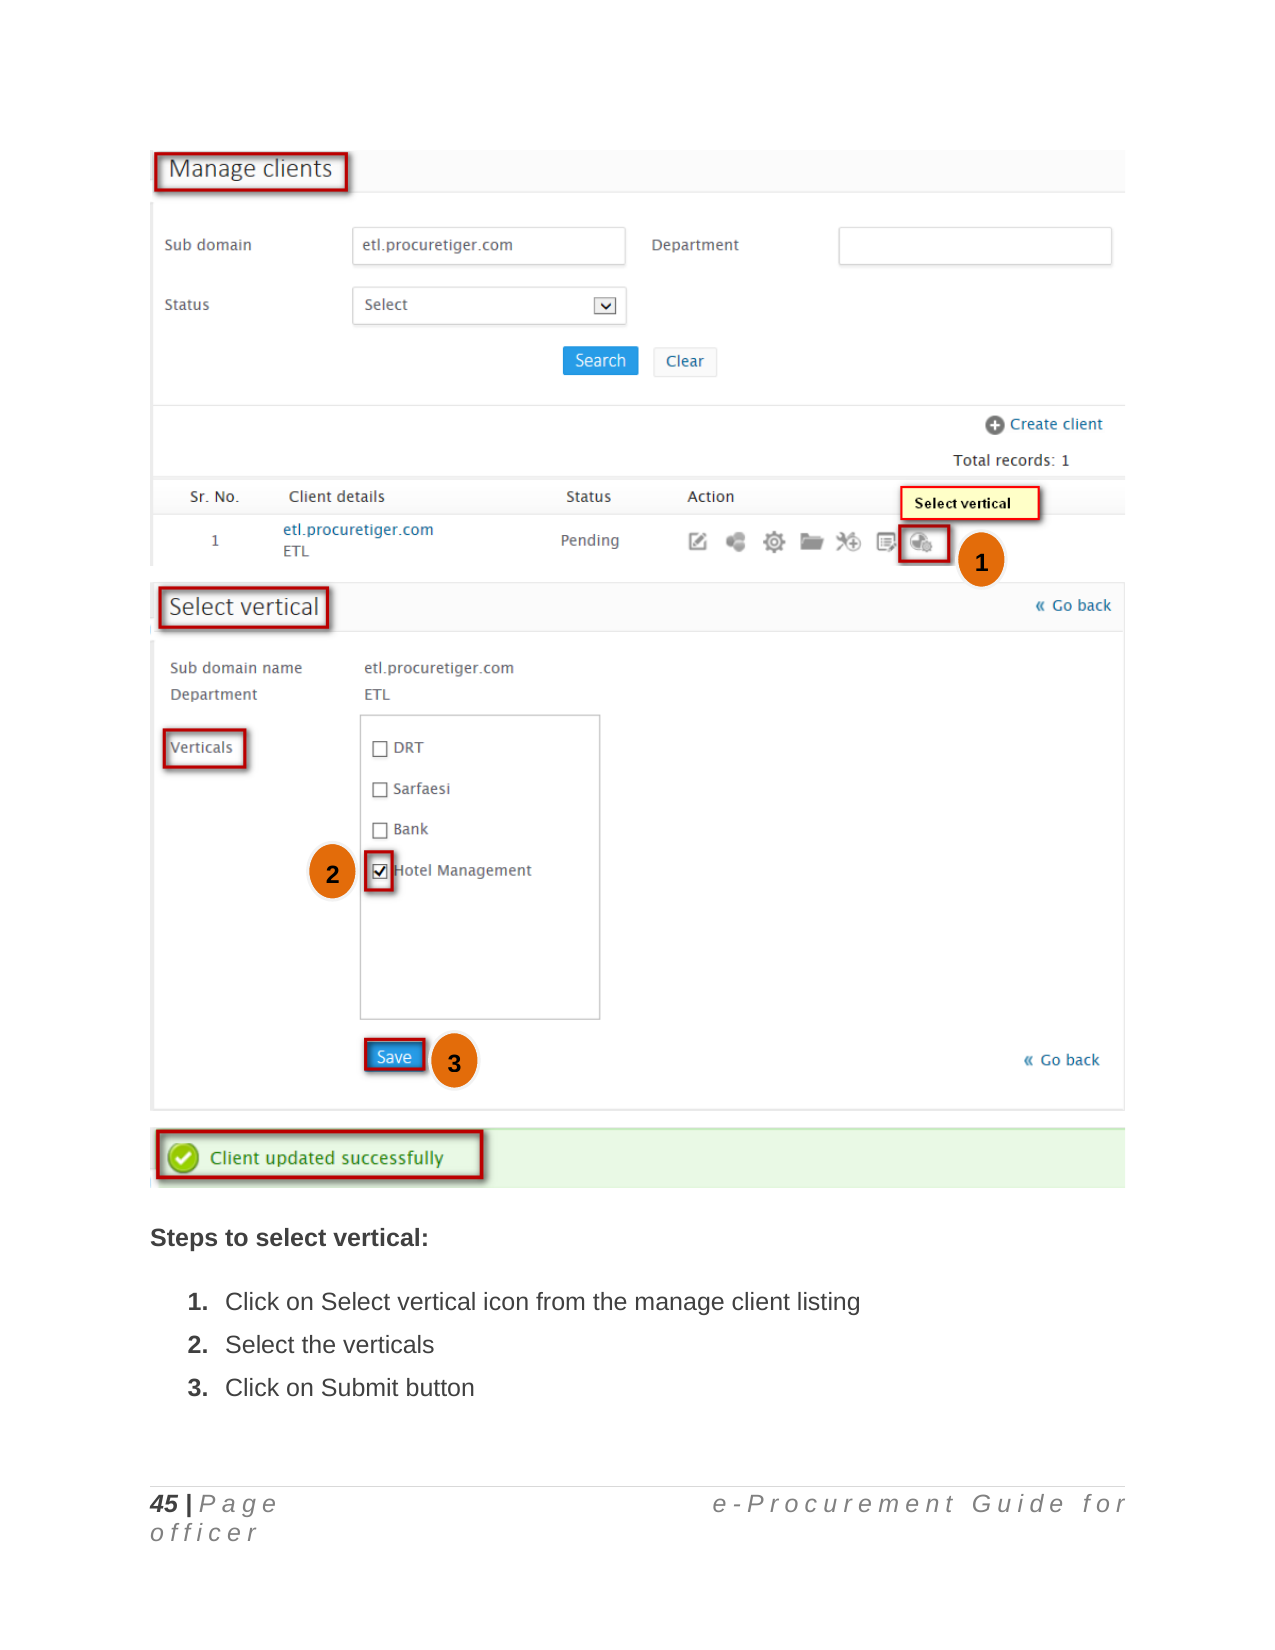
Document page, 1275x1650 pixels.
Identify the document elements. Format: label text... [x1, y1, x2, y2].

text Steps to select vertical: [150, 1223, 1125, 1252]
picture [150, 150, 1125, 566]
list Click on Submit button [187, 1373, 1125, 1402]
list Click on Select vertical icon from the manage client listing [187, 1287, 1125, 1316]
picture [150, 1126, 1125, 1188]
list Select the verticals [187, 1330, 1125, 1359]
picture [150, 580, 1125, 1112]
